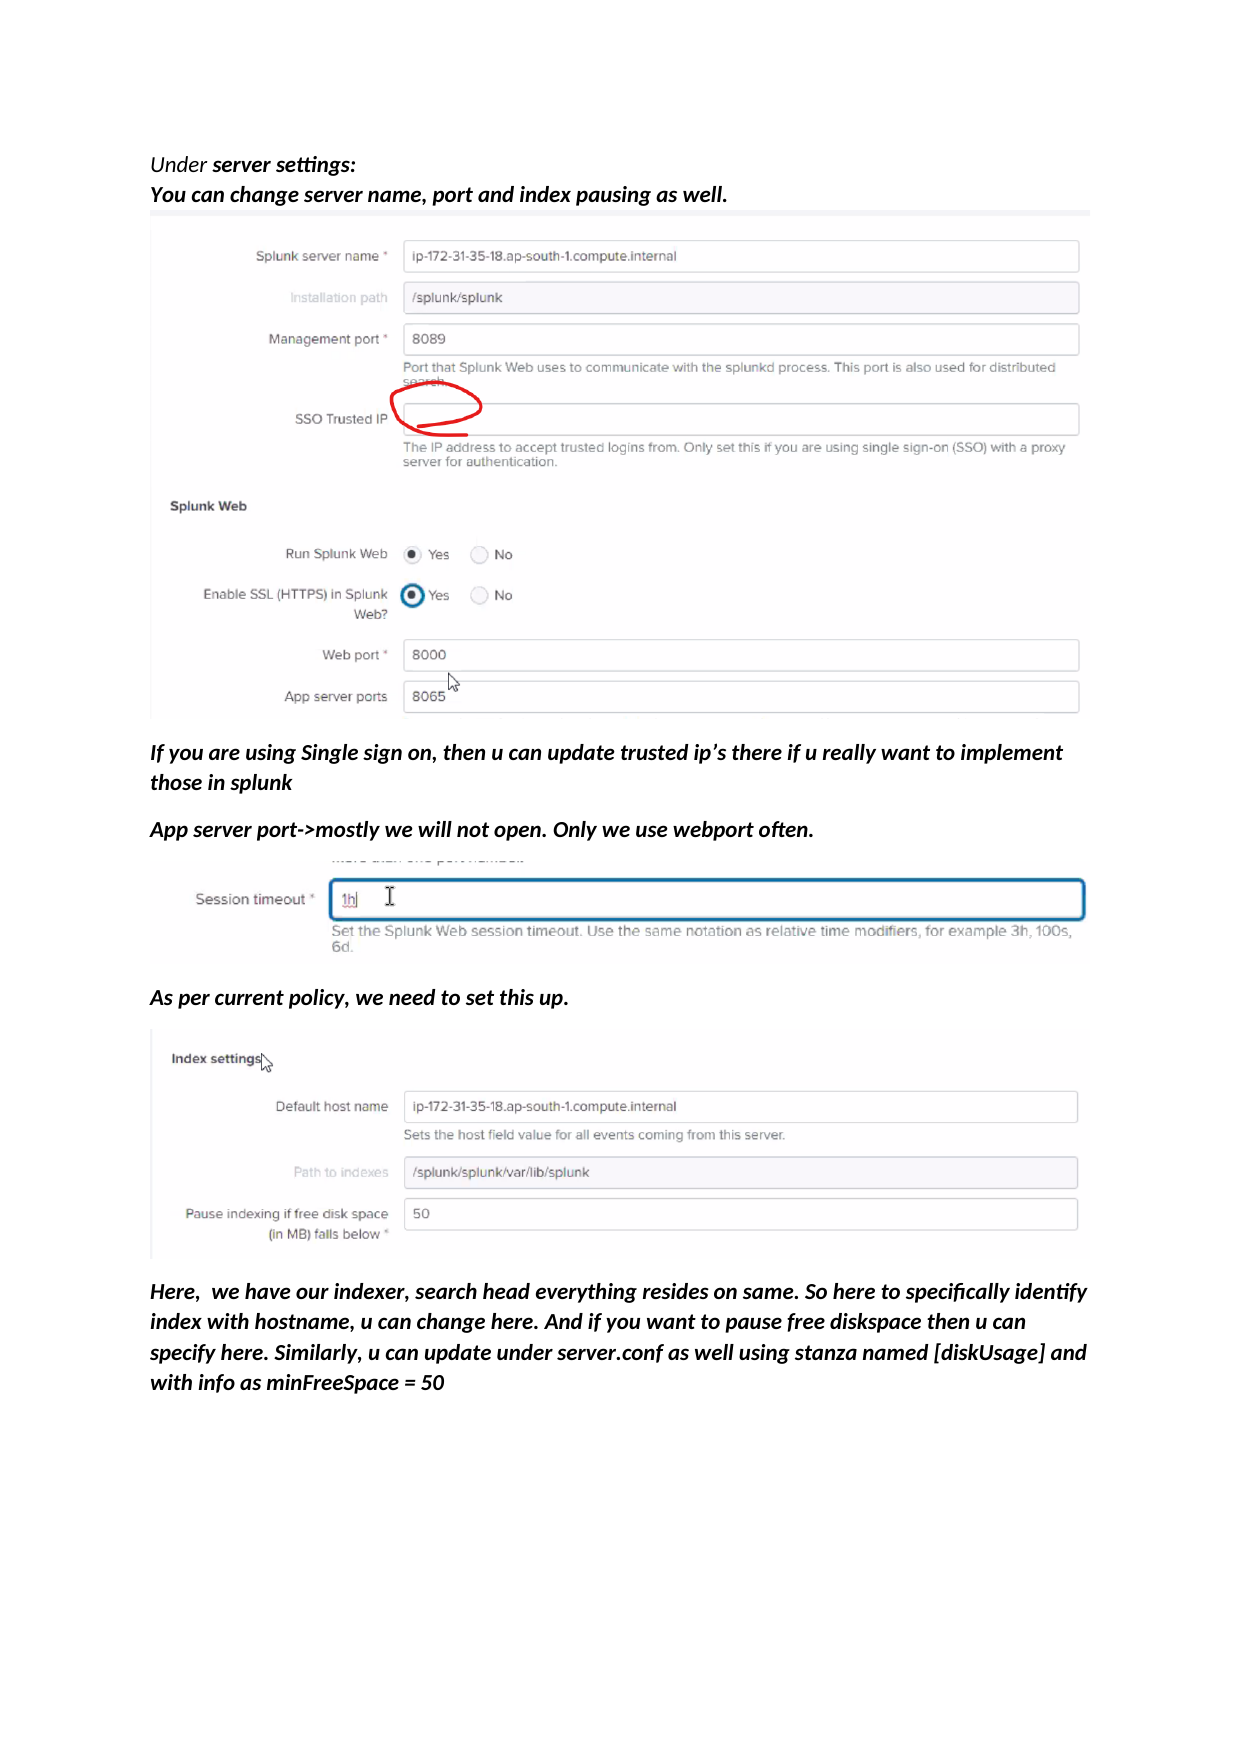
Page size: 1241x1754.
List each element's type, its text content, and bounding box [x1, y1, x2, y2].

text As per current policy, we need to set this up. [150, 983, 1090, 1011]
picture [150, 210, 1091, 719]
text If you are using Single sign on, then u can update trusted ip’s there if u really want to implement those in splunk [150, 738, 1090, 796]
picture [150, 861, 1091, 964]
picture [150, 1029, 1091, 1259]
text Here, we have our indexer, search head everything resides on same. So here to specifically identify index with hostname, u can change here. And if you want to pause free diskspace then u can specify here. Similarly, u can update under server.conf as well using stanza named [diskUsage] and with info as minFreeSpace = 50 [150, 1277, 1090, 1396]
text Under server settings: You can change server name, port and index pausing as well. [150, 150, 1090, 210]
text App server port->mostly we will not open. Only we use webport often. [150, 815, 1090, 843]
